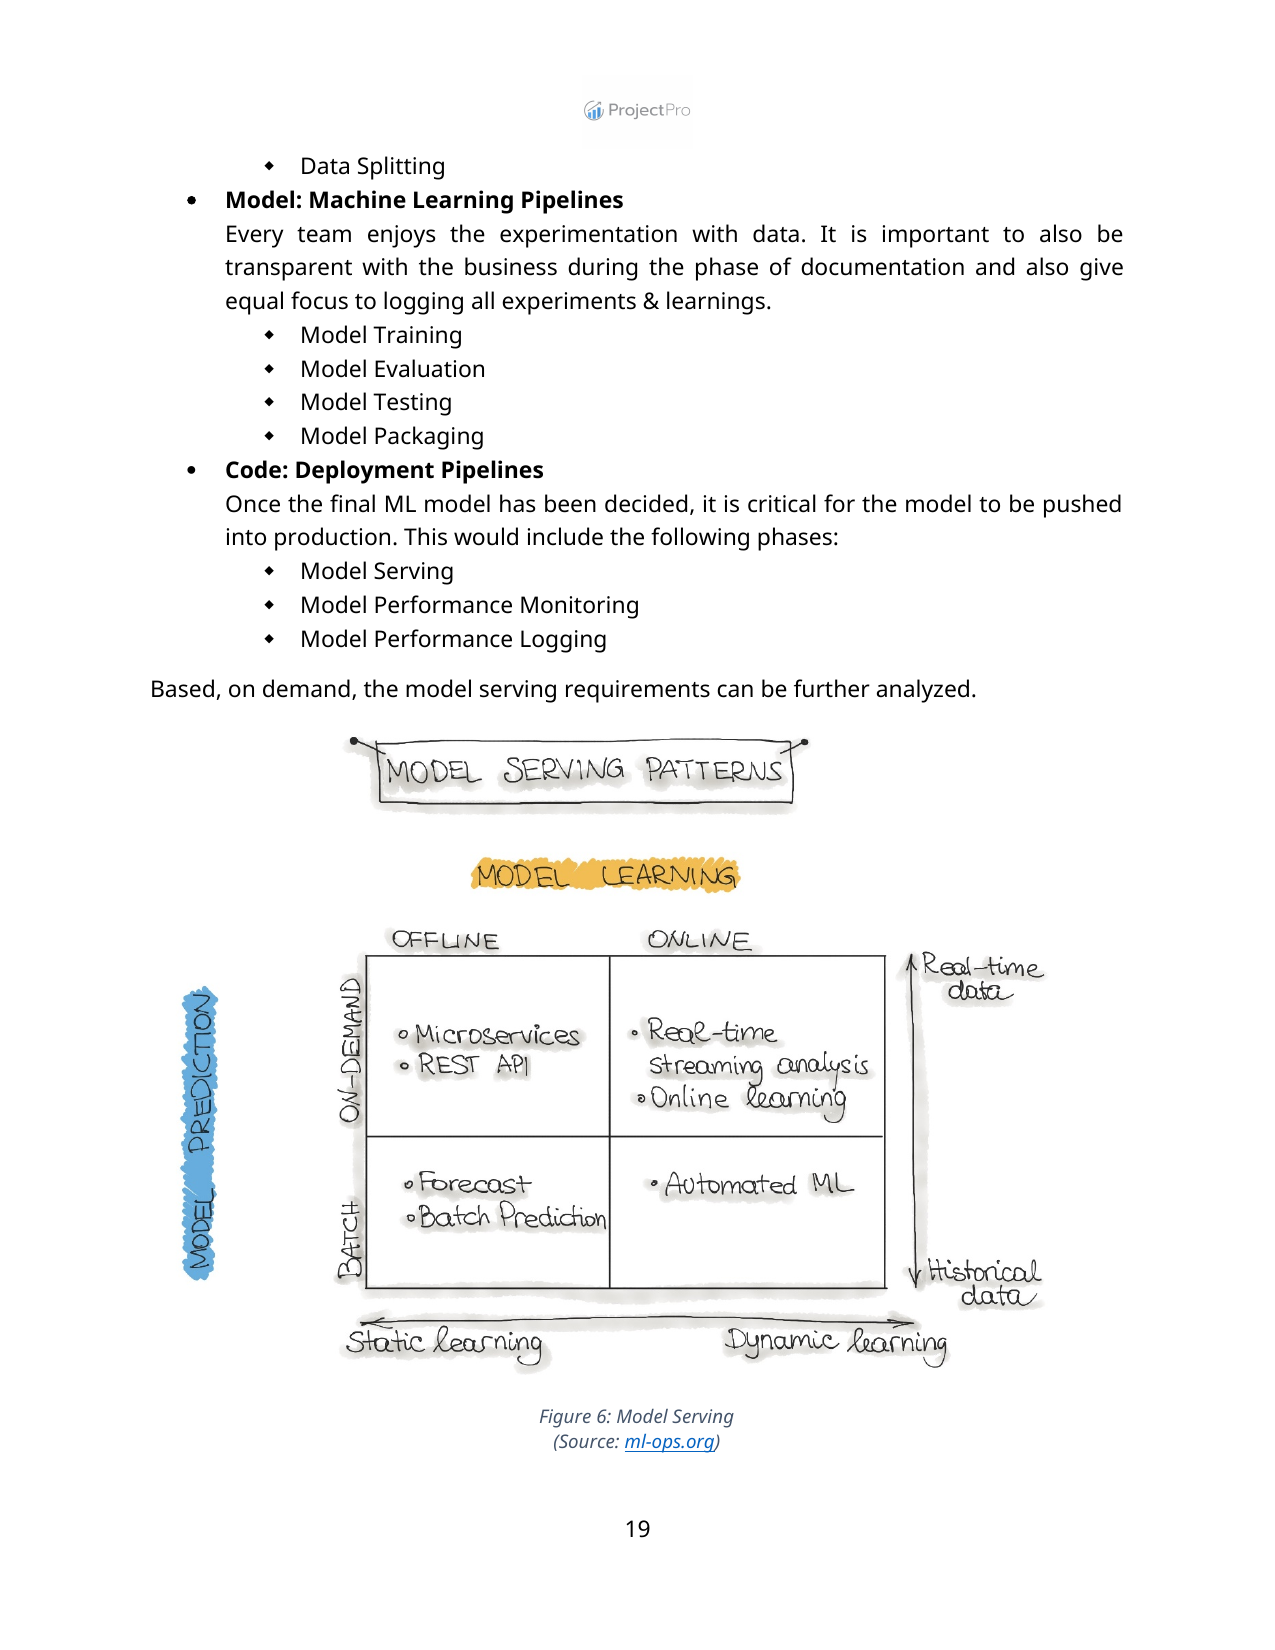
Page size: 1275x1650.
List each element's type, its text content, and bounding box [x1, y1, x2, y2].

list Model: Machine Learning Pipelines Every team enjoys the experimentation with data. It is important to also be transparent with the business during the phase of documentation and also give equal focus to logging all experiments & learnings. [187, 184, 1125, 316]
list Model Performance Monitoring [262, 589, 1125, 620]
list Model Serving [262, 555, 1125, 586]
picture [582, 75, 693, 149]
list Model Training [262, 319, 1125, 350]
picture [150, 723, 1055, 1384]
list Data Splitting [262, 150, 1125, 181]
list Model Testing [262, 386, 1125, 417]
list Model Performance Logging [262, 622, 1125, 654]
list Model Packaging [262, 420, 1125, 451]
list Code: Deployment Pipelines Once the final ML model has been decided, it is critical for the model to be pushed into production. This would include the following phases: [187, 454, 1125, 552]
text Based, on demand, the model serving requirements can be further analyzed. [150, 673, 1125, 704]
text Figure 6: Model Serving (Source: ml-ops.org) [150, 1403, 1125, 1454]
list Model Evaluation [262, 352, 1125, 384]
